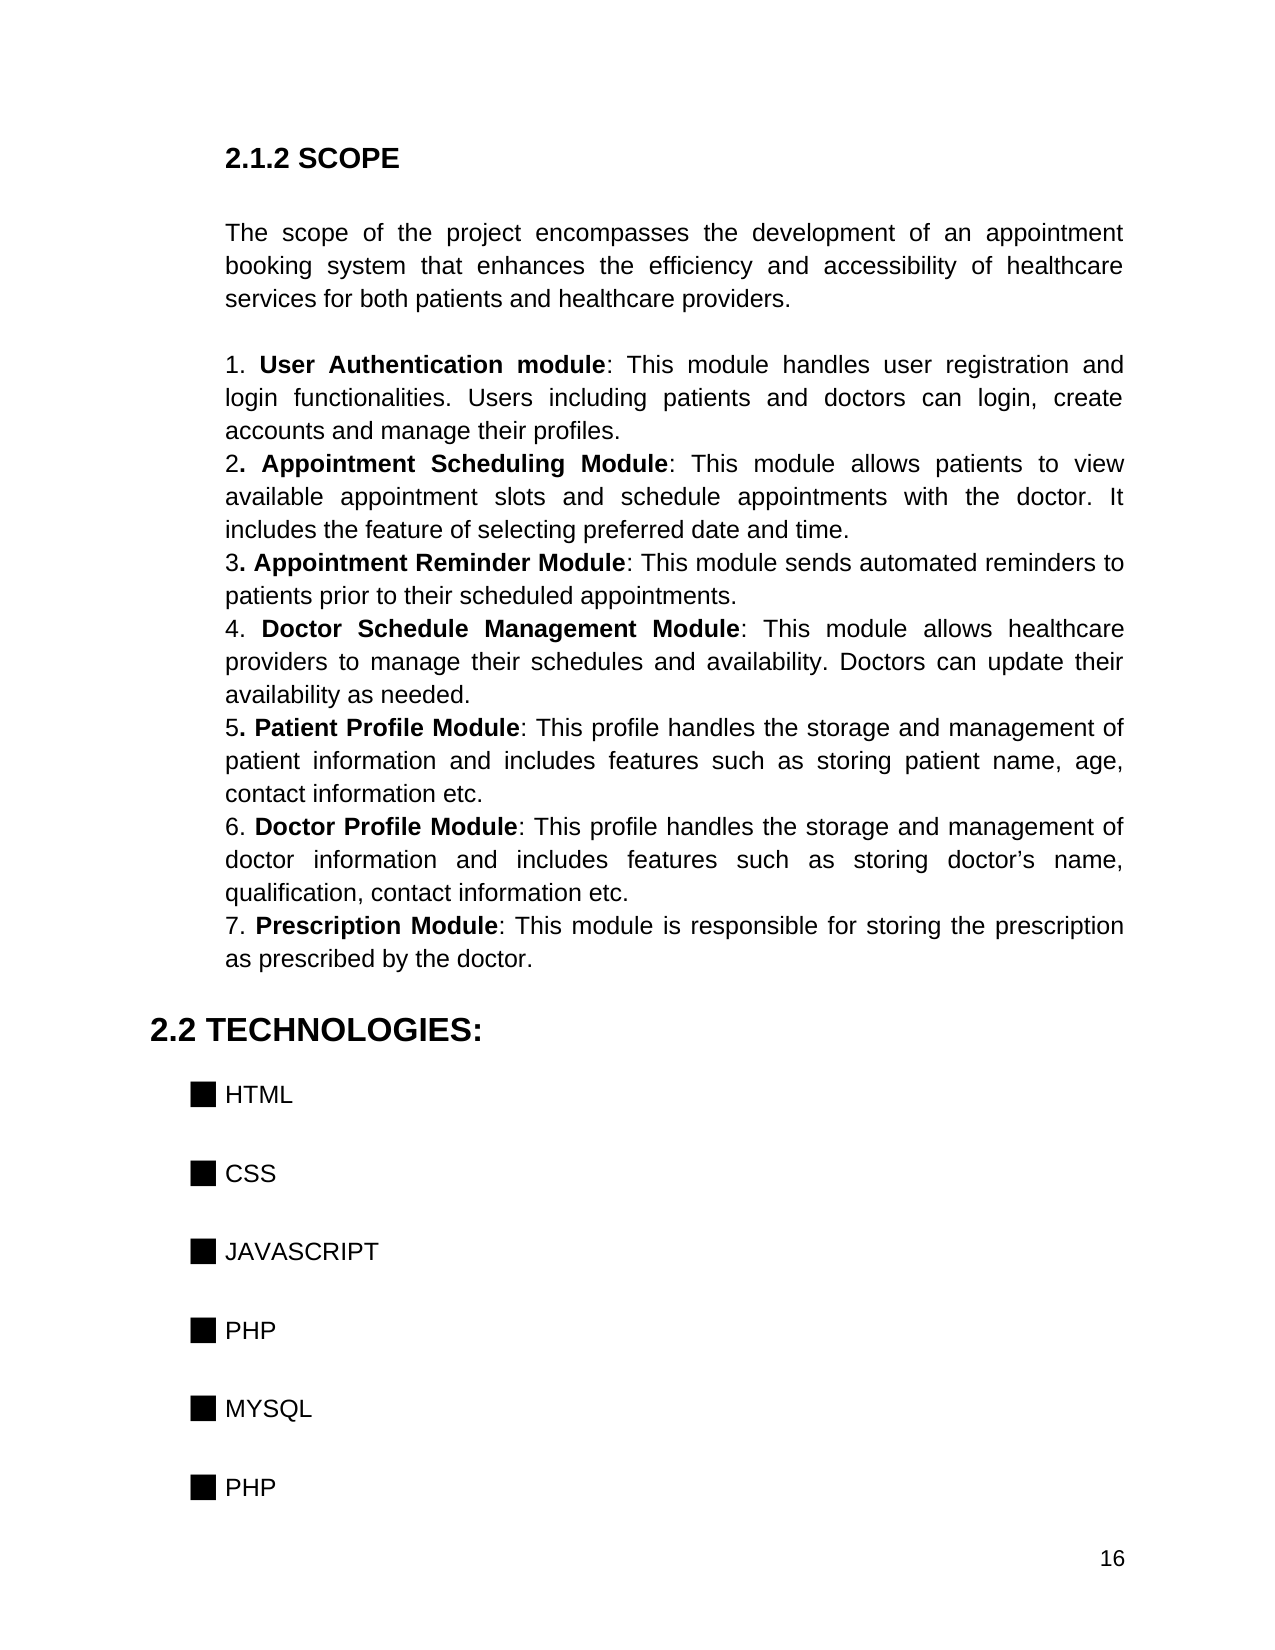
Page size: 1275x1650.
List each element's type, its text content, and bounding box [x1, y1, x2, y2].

text 3. Appointment Reminder Module: This module sends automated reminders to patients prior to their scheduled appointments. [225, 548, 1125, 610]
text 4. Doctor Schedule Management Module: This module allows healthcare providers to manage their schedules and availability. Doctors can update their availability as needed. [225, 614, 1125, 709]
text The scope of the project encompasses the development of an appointment booking system that enhances the efficiency and accessibility of healthcare services for both patients and healthcare providers. [225, 218, 1125, 312]
text 2.1.2 SCOPE [225, 141, 1125, 174]
text 5. Patient Profile Module: This profile handles the storage and management of patient information and includes features such as storing patient name, age, contact information etc. [225, 713, 1125, 808]
text 6. Doctor Profile Module: This profile handles the storage and management of doctor information and includes features such as storing doctor’s name, qualification, contact information etc. [225, 812, 1125, 907]
text 2.2 TECHNOLOGIES: [150, 1010, 1125, 1049]
text 7. Prescription Module: This module is responsible for storing the prescription as prescribed by the doctor. [225, 911, 1125, 973]
list HTML [187, 1054, 1125, 1123]
list PHP [187, 1290, 1125, 1358]
list PHP [187, 1447, 1125, 1515]
text 1. User Authentication module: This module handles user registration and login functionalities. Users including patients and doctors can login, create accounts and manage their profiles. [225, 350, 1125, 444]
list MYSQL [187, 1368, 1125, 1437]
text 2. Appointment Scheduling Module: This module allows patients to view available appointment slots and schedule appointments with the doctor. It includes the feature of selecting preferred date and time. [225, 449, 1125, 544]
list CSS [187, 1133, 1125, 1201]
list JAVASCRIPT [187, 1211, 1125, 1280]
